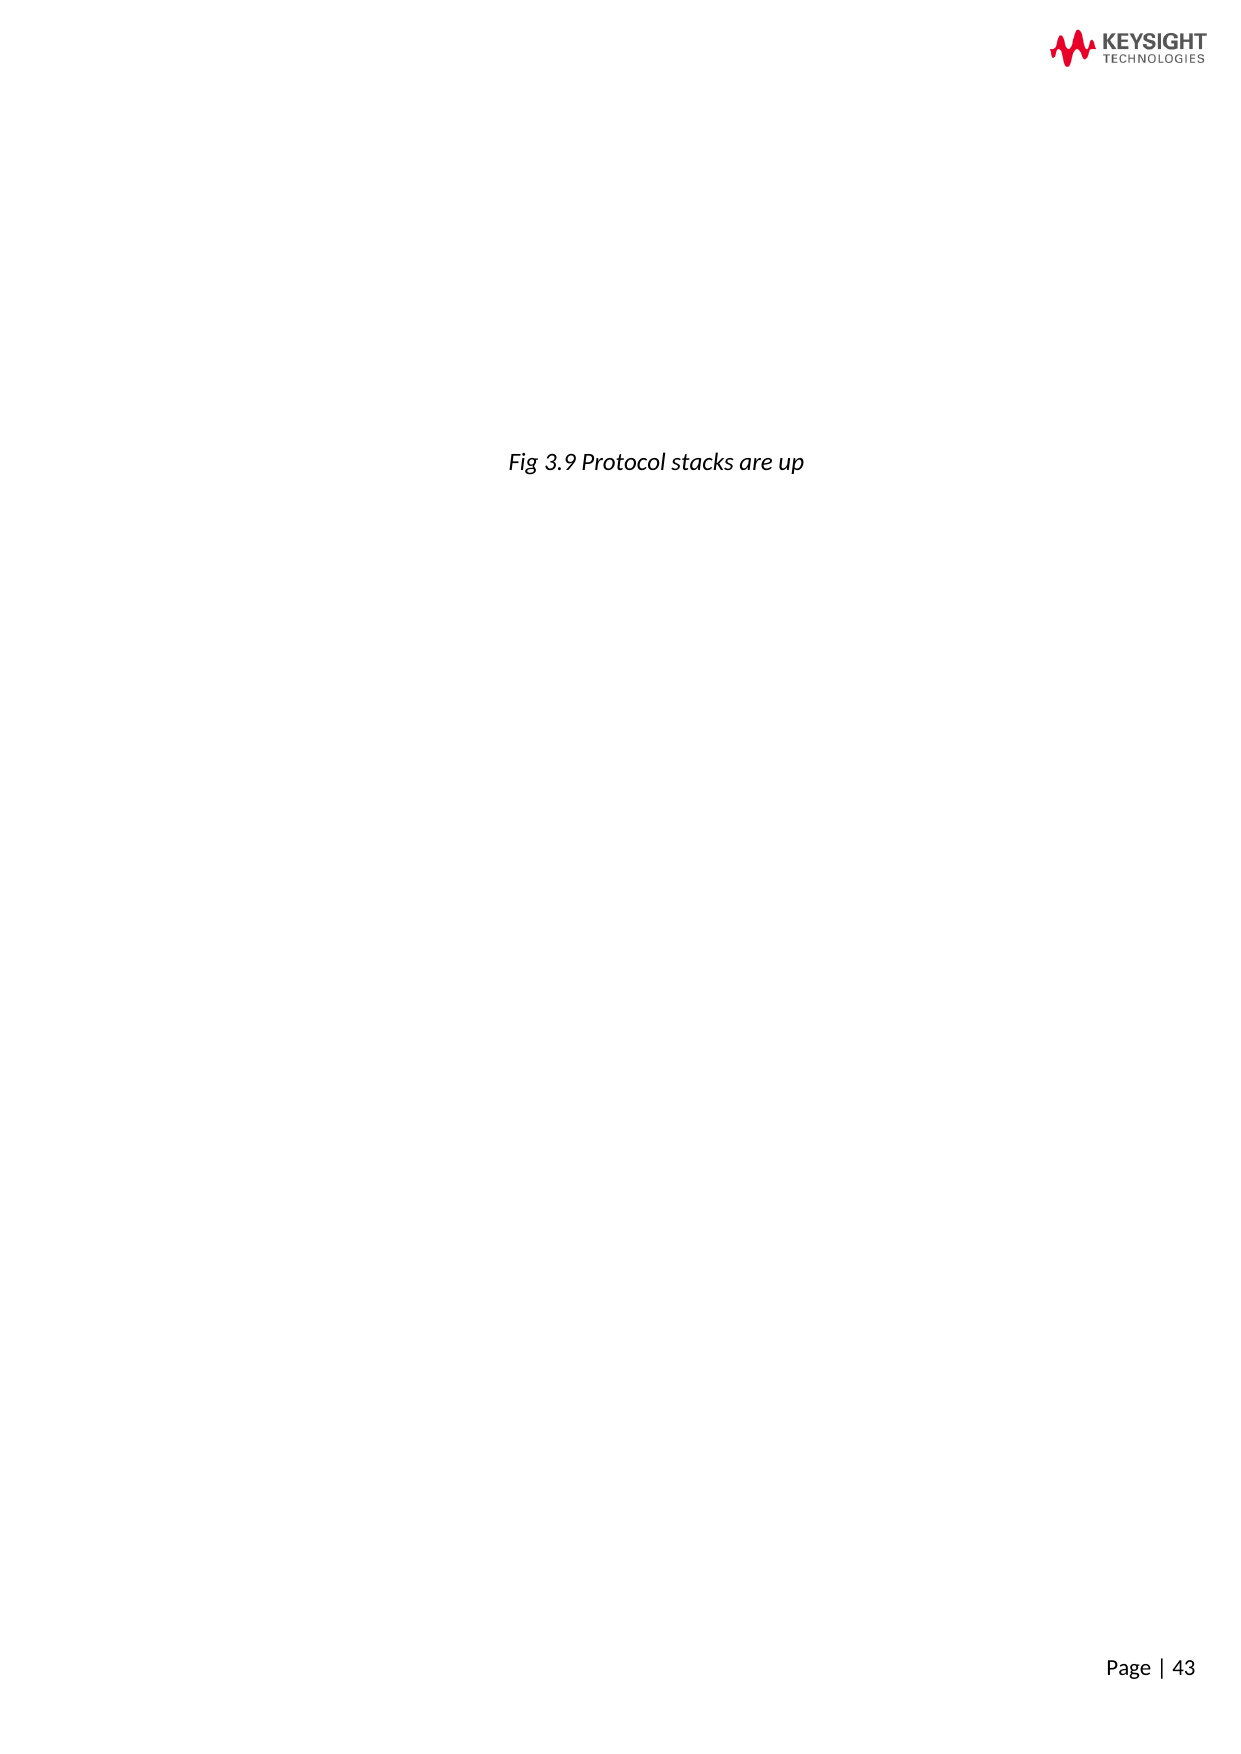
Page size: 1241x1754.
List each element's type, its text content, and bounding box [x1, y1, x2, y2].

picture [1048, 20, 1209, 72]
text Fig 3.9 Protocol stacks are up [120, 446, 1195, 477]
